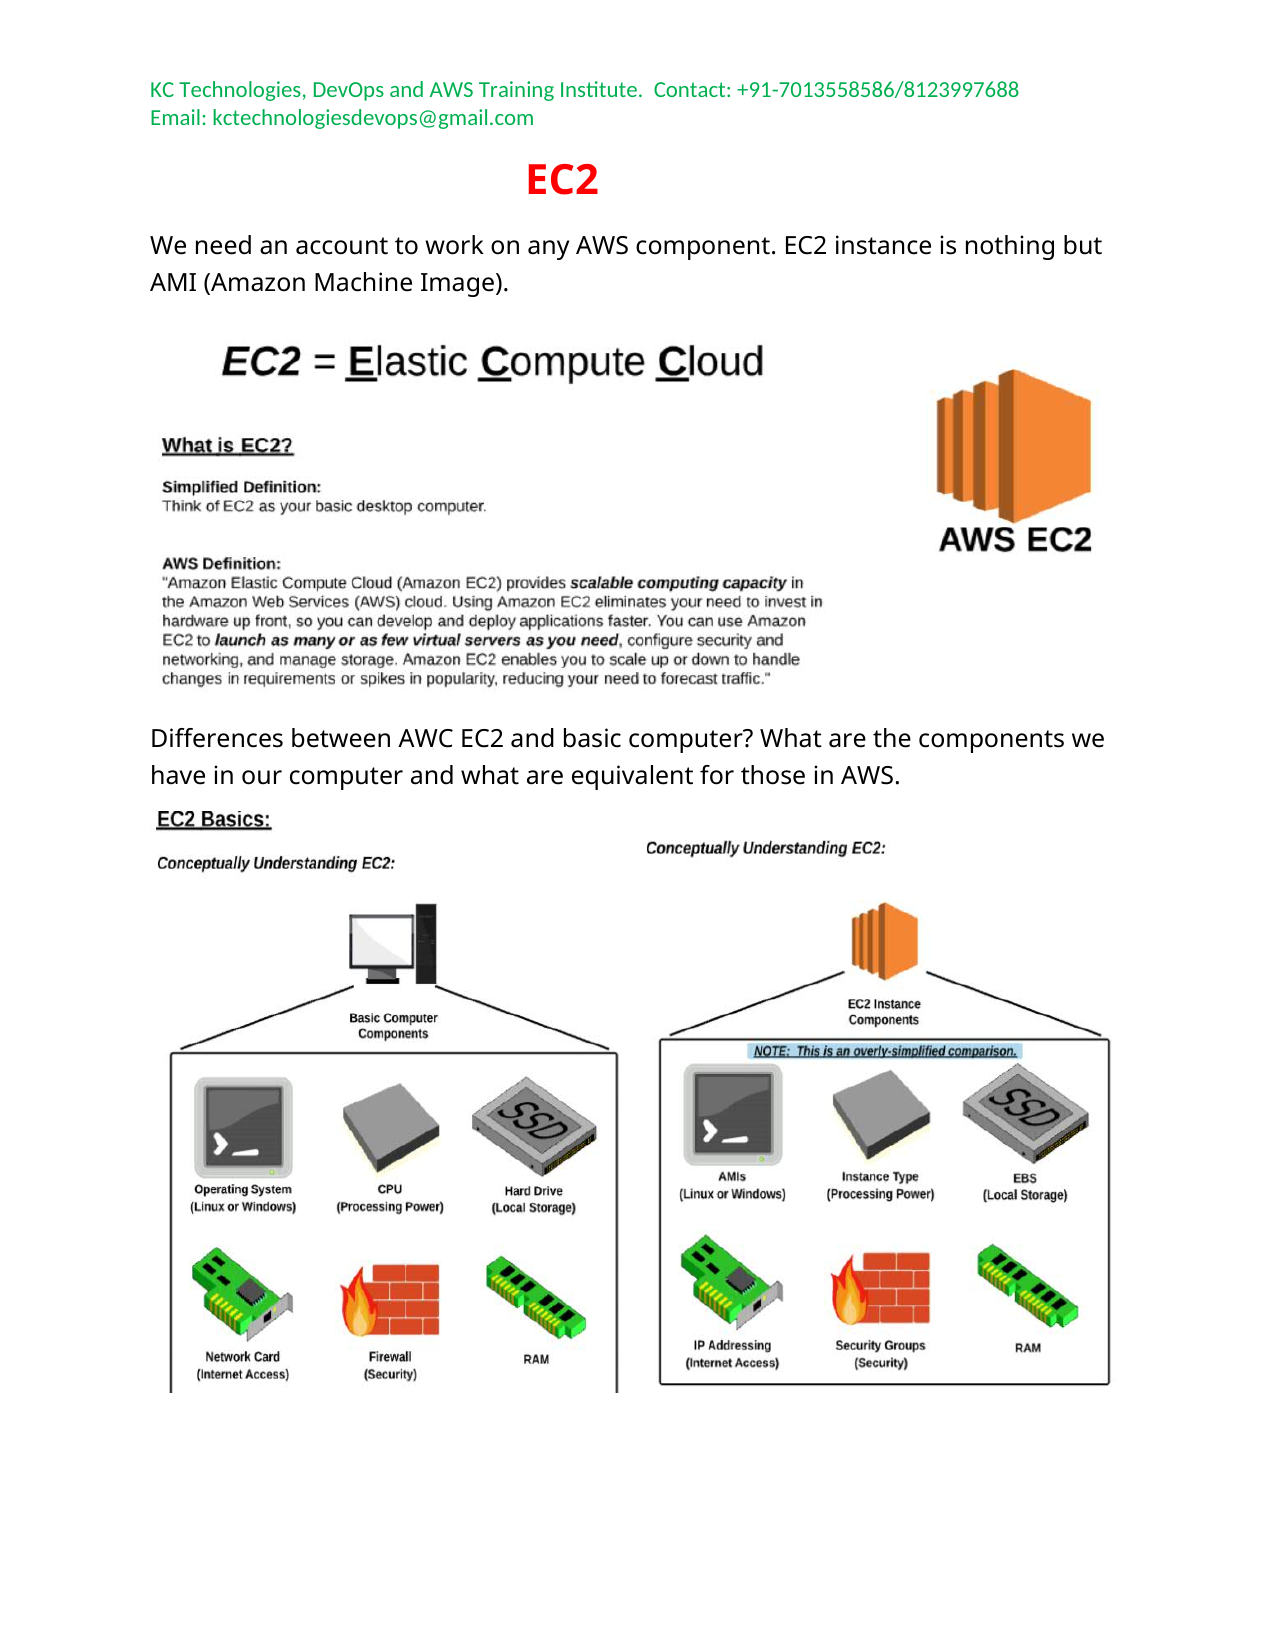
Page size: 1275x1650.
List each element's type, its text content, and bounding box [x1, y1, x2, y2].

text We need an account to work on any AWS component. EC2 instance is nothing but AMI (Amazon Machine Image). [150, 228, 1125, 299]
picture [150, 811, 1125, 1393]
text EC2 [450, 150, 1125, 207]
text Differences between AWC EC2 and basic computer? What are the components we have in our computer and what are equivalent for those in AWS. [150, 721, 1125, 792]
picture [150, 318, 1125, 702]
